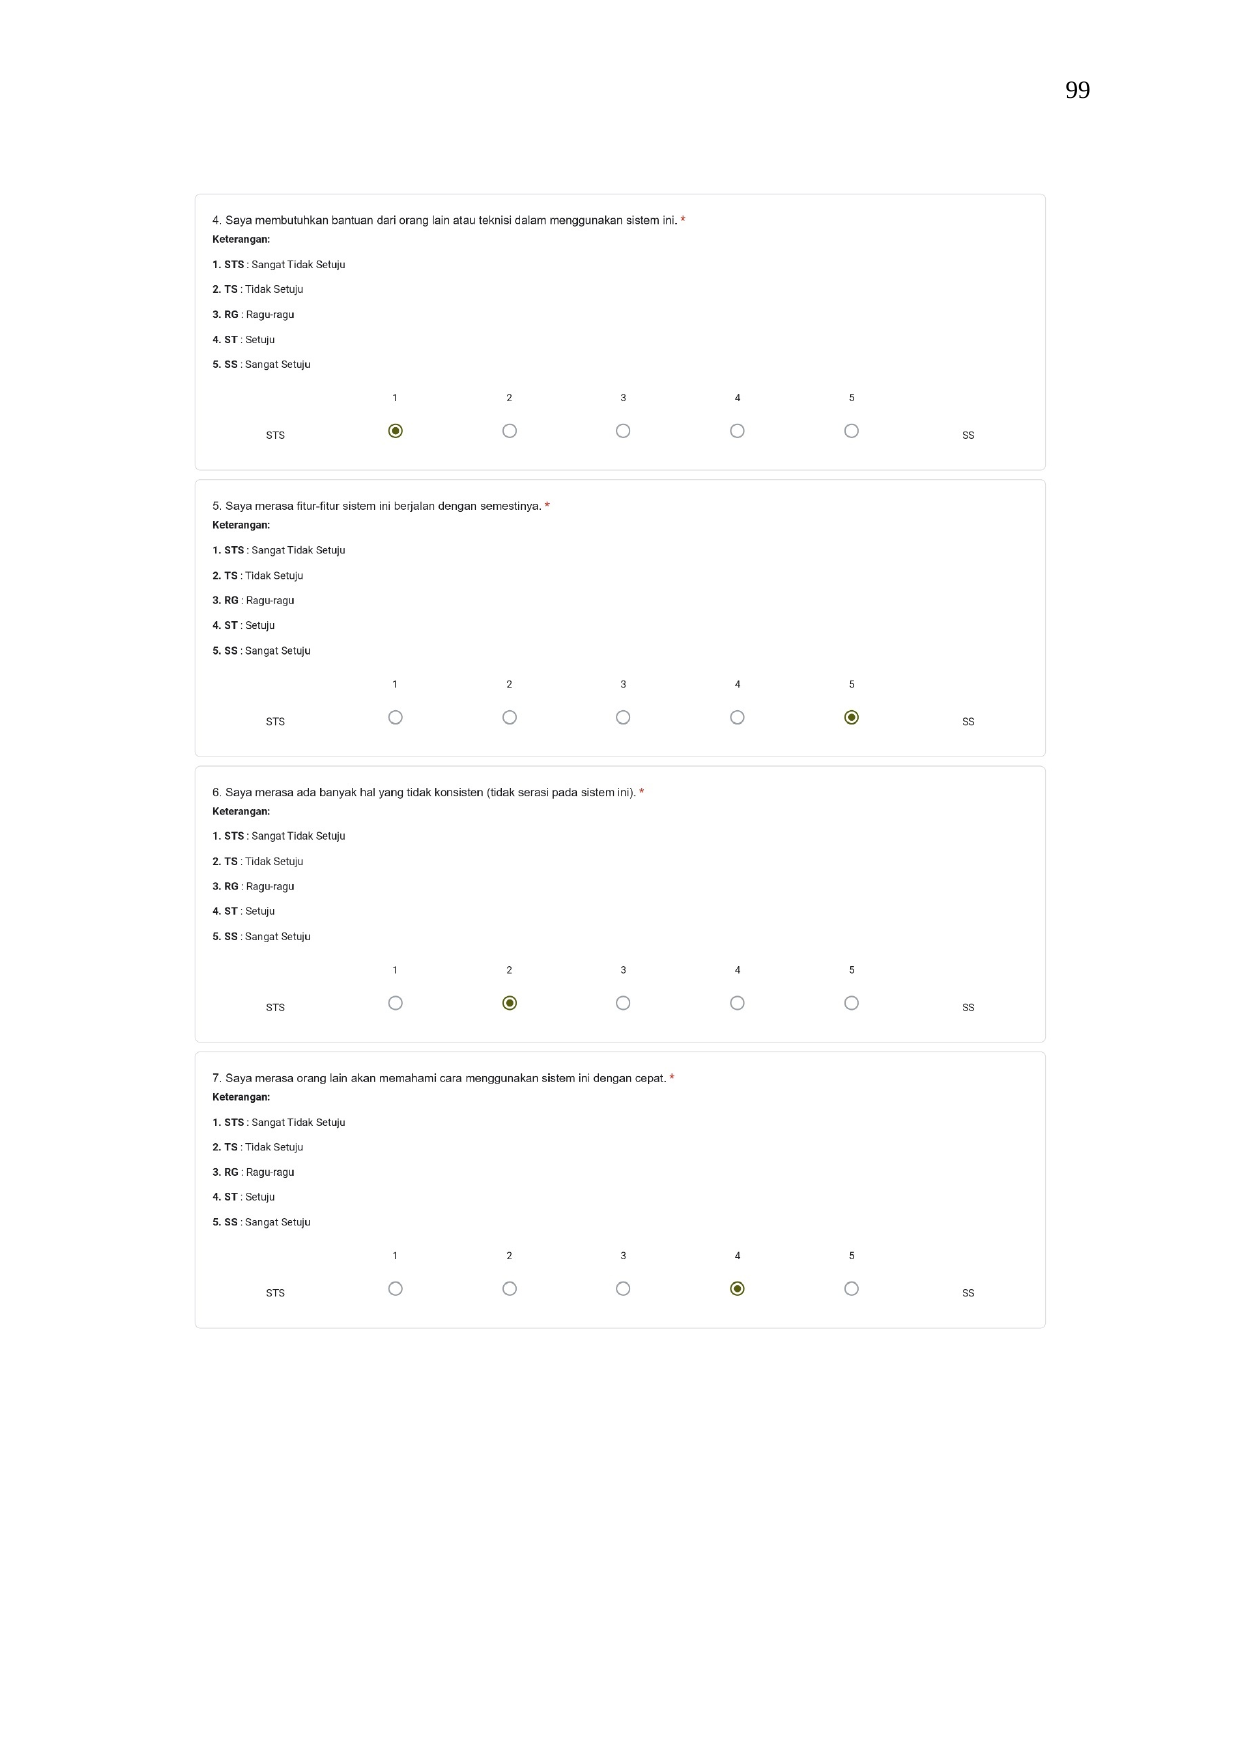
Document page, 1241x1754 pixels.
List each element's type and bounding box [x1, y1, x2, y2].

picture [150, 150, 1090, 1480]
